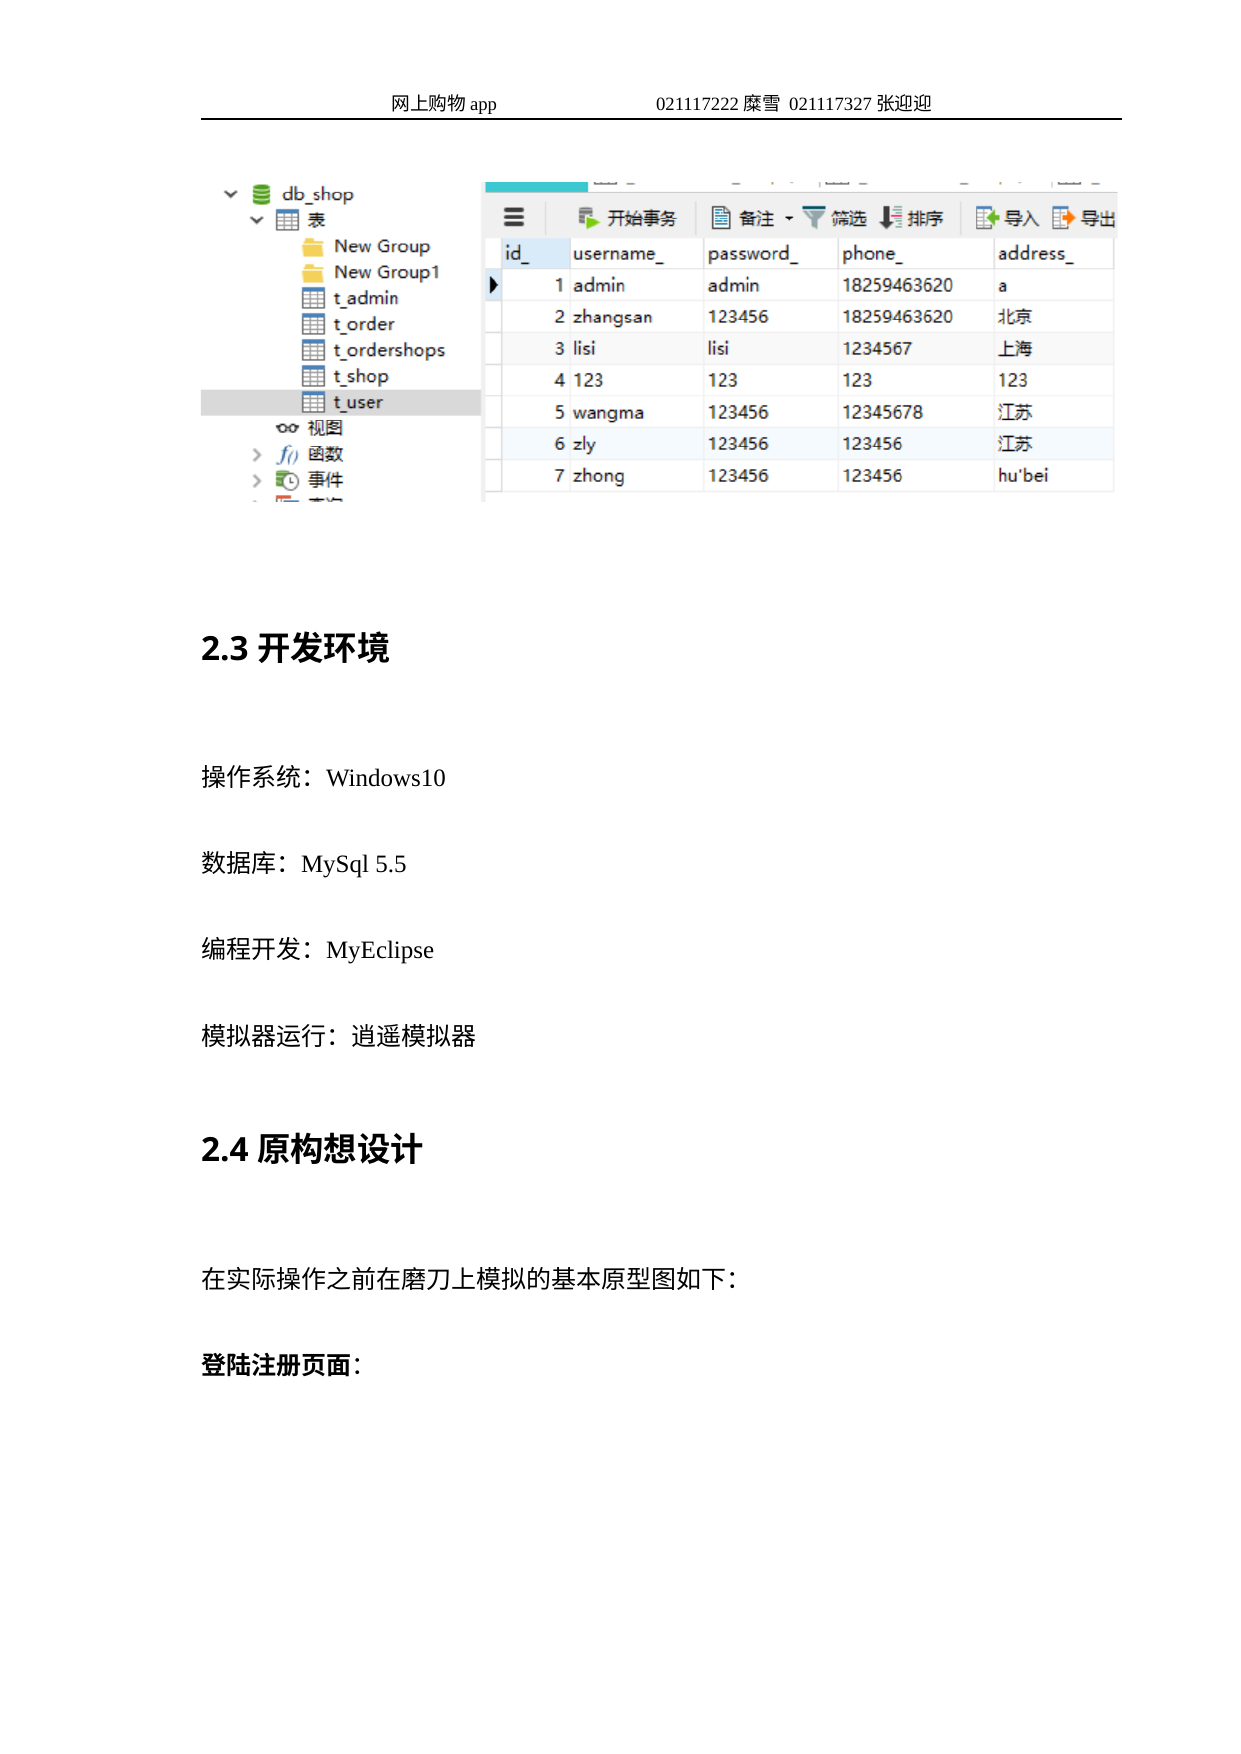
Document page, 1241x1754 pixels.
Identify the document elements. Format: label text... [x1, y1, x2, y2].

text 编程开发：MyEclipse [201, 914, 1122, 982]
subtitle 2.4 原构想设计 [201, 1113, 1122, 1181]
text 数据库：MySql 5.5 [201, 828, 1122, 896]
picture [200, 182, 1118, 502]
text 在实际操作之前在磨刀上模拟的基本原型图如下： [201, 1243, 1122, 1311]
text 登陆注册页面： [201, 1329, 1122, 1397]
text 操作系统：Windows10 [201, 742, 1122, 810]
text 模拟器运行：逍遥模拟器 [201, 1000, 1122, 1068]
subtitle 2.3 开发环境 [201, 612, 1122, 679]
